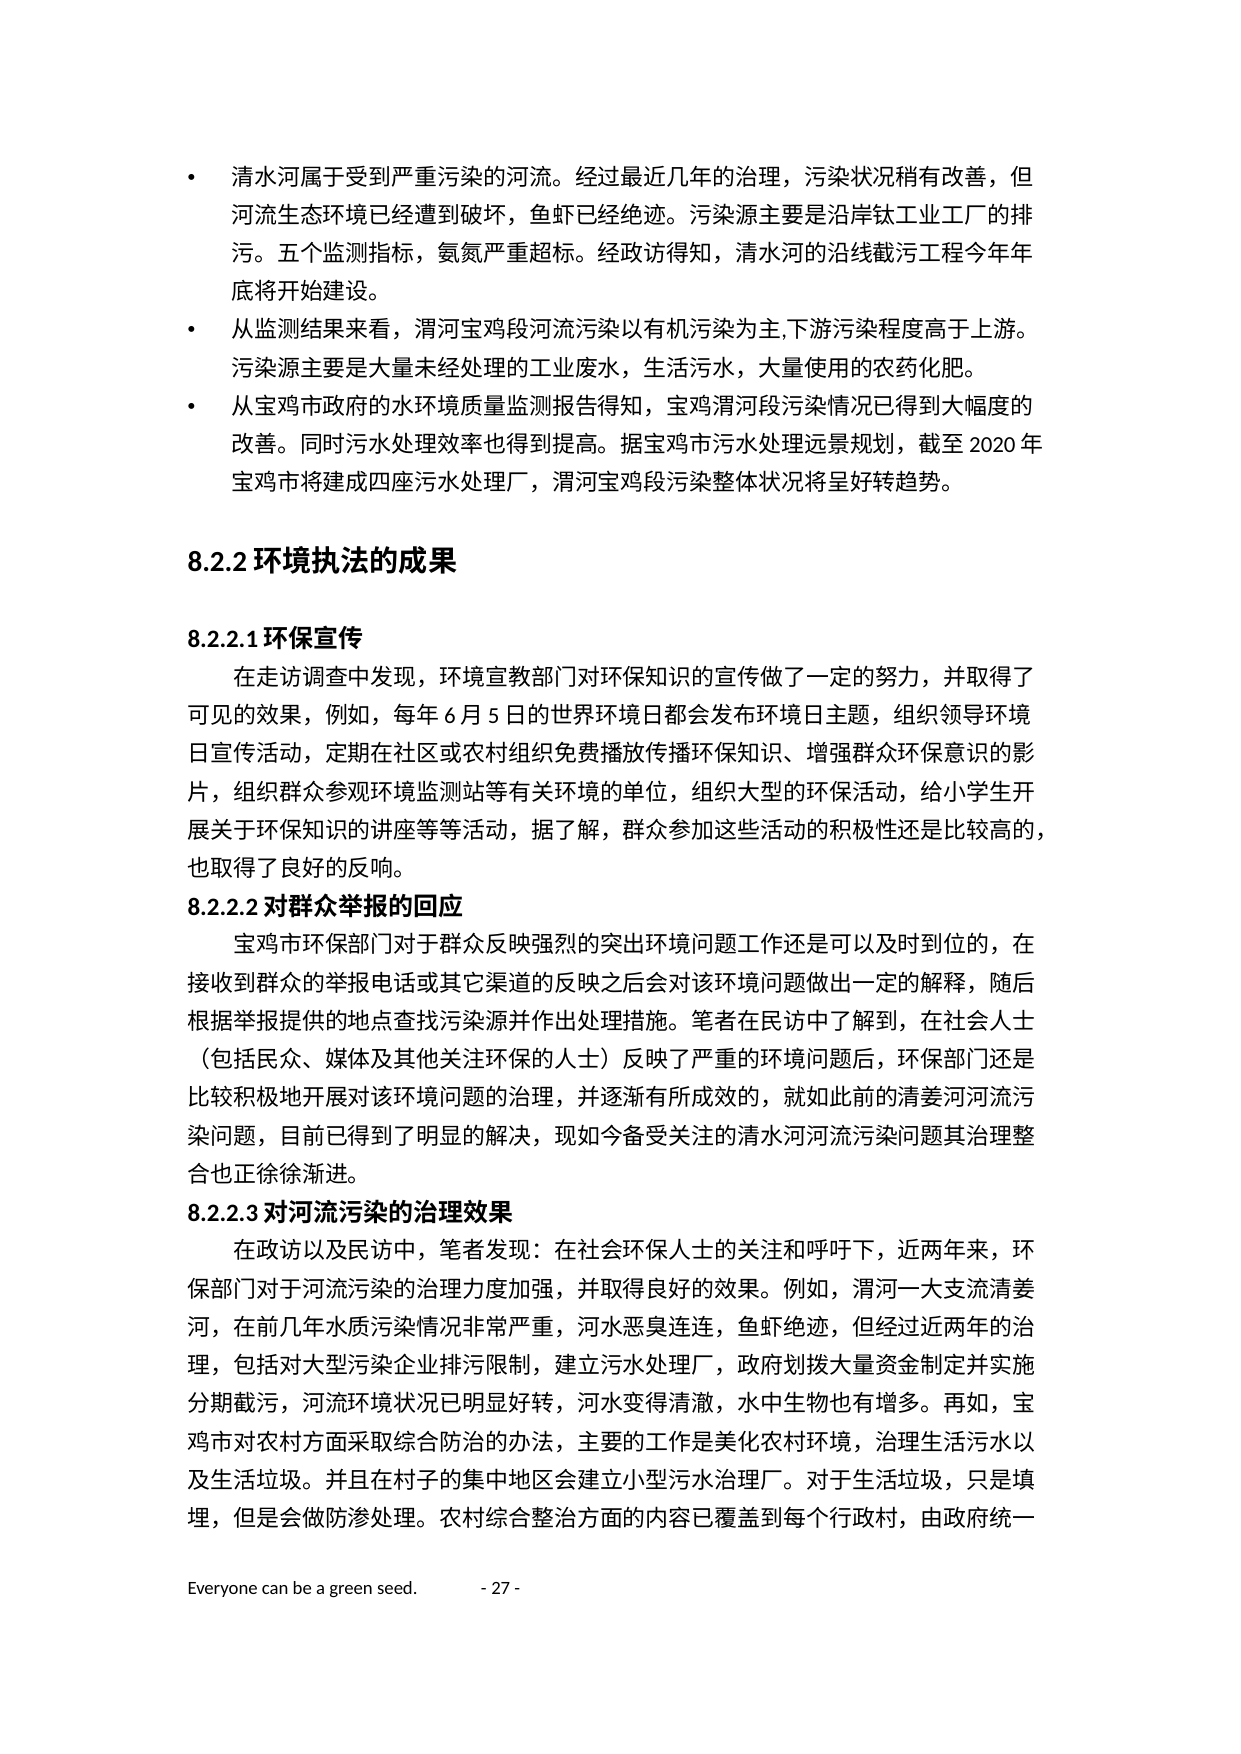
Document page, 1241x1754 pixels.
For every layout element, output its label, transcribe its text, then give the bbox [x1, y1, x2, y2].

list 从宝鸡市政府的水环境质量监测报告得知，宝鸡渭河段污染情况已得到大幅度的改善。同时污水处理效率也得到提高。据宝鸡市污水处理远景规划，截至2020年宝鸡市将建成四座污水处理厂，渭河宝鸡段污染整体状况将呈好转趋势。 [187, 385, 1053, 500]
text 在走访调查中发现，环境宣教部门对环保知识的宣传做了一定的努力，并取得了可见的效果，例如，每年6月5日的世界环境日都会发布环境日主题，组织领导环境日宣传活动，定期在社区或农村组织免费播放传播环保知识、增强群众环保意识的影片，组织群众参观环境监测站等有关环境的单位，组织大型的环保活动，给小学生开展关于环保知识的讲座等等活动，据了解，群众参加这些活动的积极性还是比较高的，也取得了良好的反响。 [187, 656, 1053, 886]
list 清水河属于受到严重污染的河流。经过最近几年的治理，污染状况稍有改善，但河流生态环境已经遭到破坏，鱼虾已经绝迹。污染源主要是沿岸钛工业工厂的排污。五个监测指标，氨氮严重超标。经政访得知，清水河的沿线截污工程今年年底将开始建设。 [187, 156, 1053, 309]
list 8.2.2.2对群众举报的回应 [187, 886, 1053, 924]
list 8.2.2.1环保宣传 [187, 618, 1053, 656]
list 8.2.2.3对河流污染的治理效果 [187, 1191, 1053, 1230]
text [187, 1230, 1053, 1536]
text 宝鸡市环保部门对于群众反映强烈的突出环境问题工作还是可以及时到位的，在接收到群众的举报电话或其它渠道的反映之后会对该环境问题做出一定的解释，随后根据举报提供的地点查找污染源并作出处理措施。笔者在民访中了解到，在社会人士（包括民众、媒体及其他关注环保的人士）反映了严重的环境问题后，环保部门还是比较积极地开展对该环境问题的治理，并逐渐有所成效的，就如此前的清姜河河流污染问题，目前已得到了明显的解决，现如今备受关注的清水河河流污染问题其治理整合也正徐徐渐进。 [187, 924, 1053, 1191]
list 8.2.2环境执法的成果 [187, 521, 1053, 597]
list 从监测结果来看，渭河宝鸡段河流污染以有机污染为主,下游污染程度高于上游。污染源主要是大量未经处理的工业废水，生活污水，大量使用的农药化肥。 [187, 309, 1053, 385]
